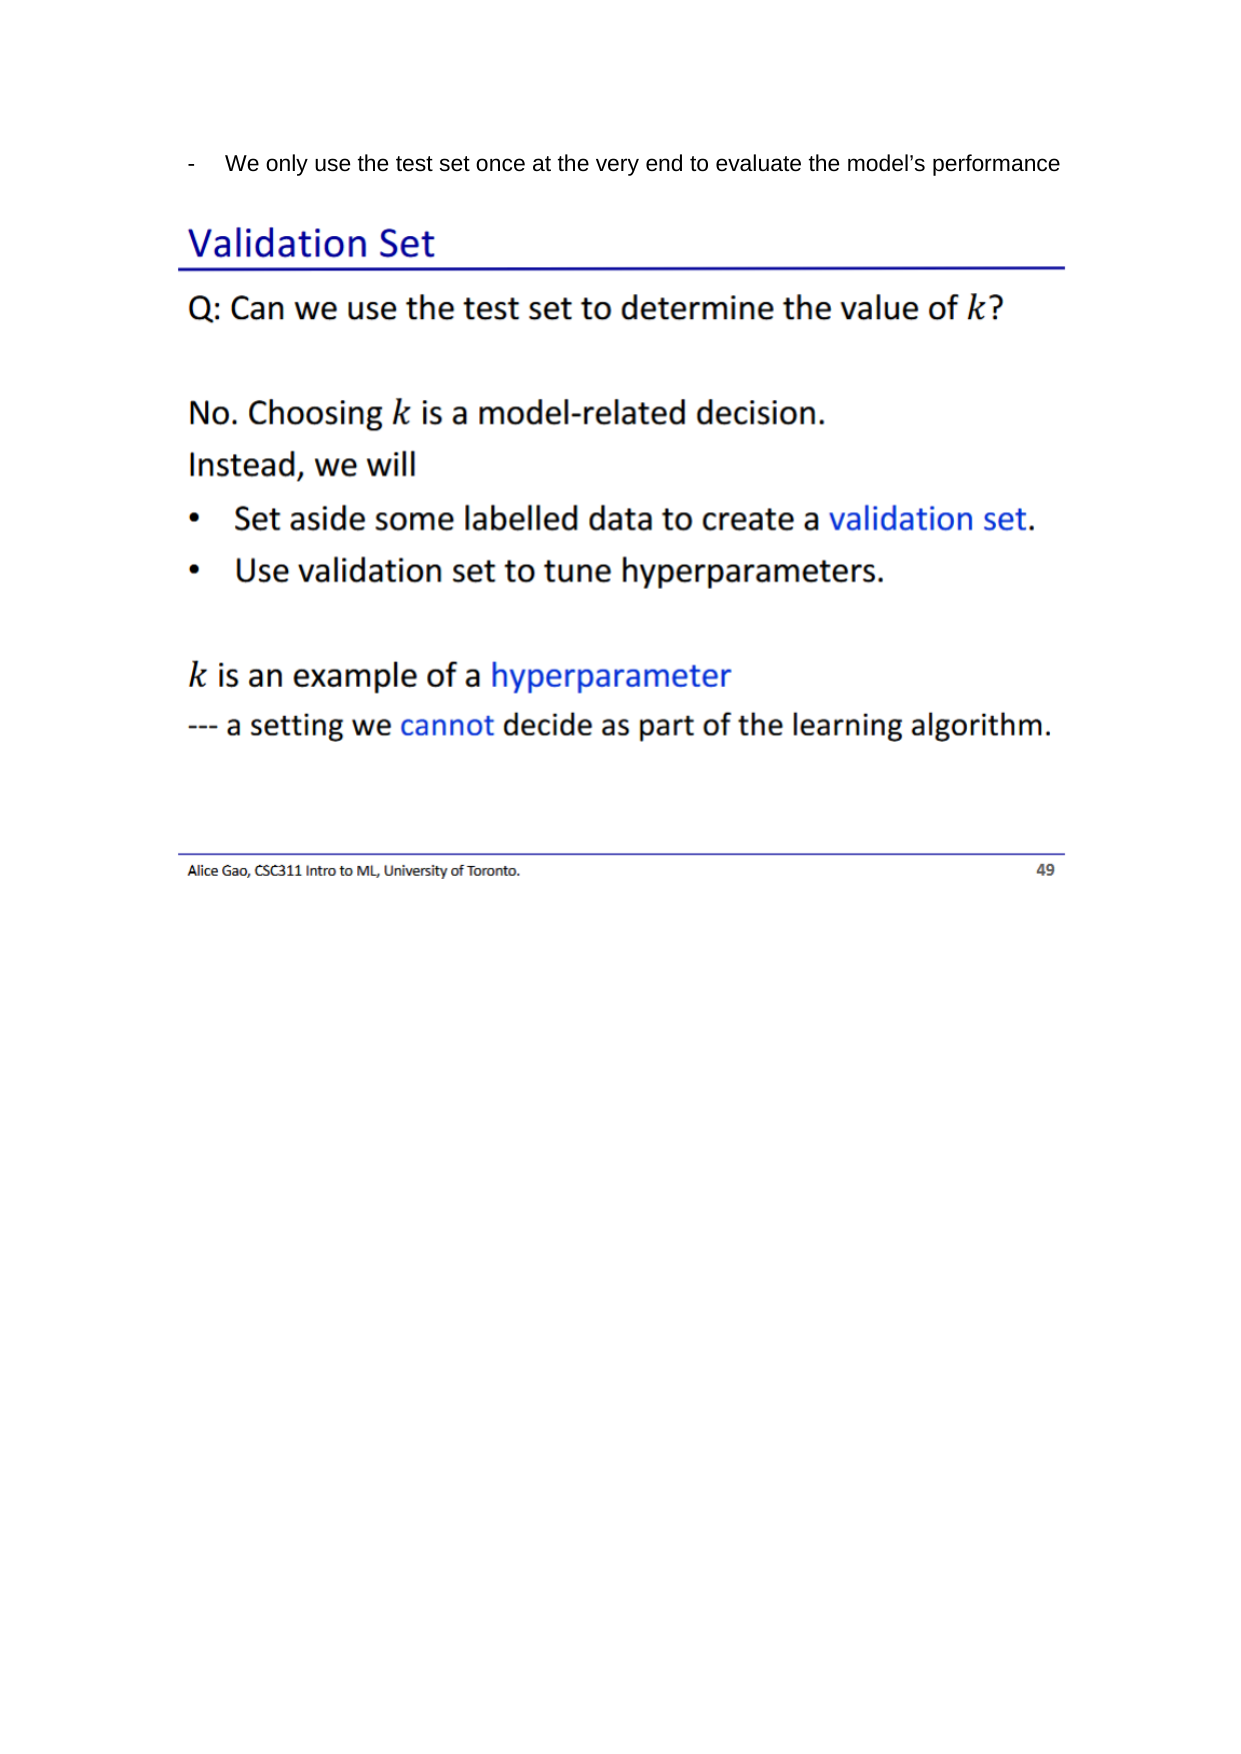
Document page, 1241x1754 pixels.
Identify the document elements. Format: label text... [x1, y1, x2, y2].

picture [150, 180, 1091, 893]
list We only use the test set once at the very end to evaluate the model’s performance [187, 150, 1090, 176]
